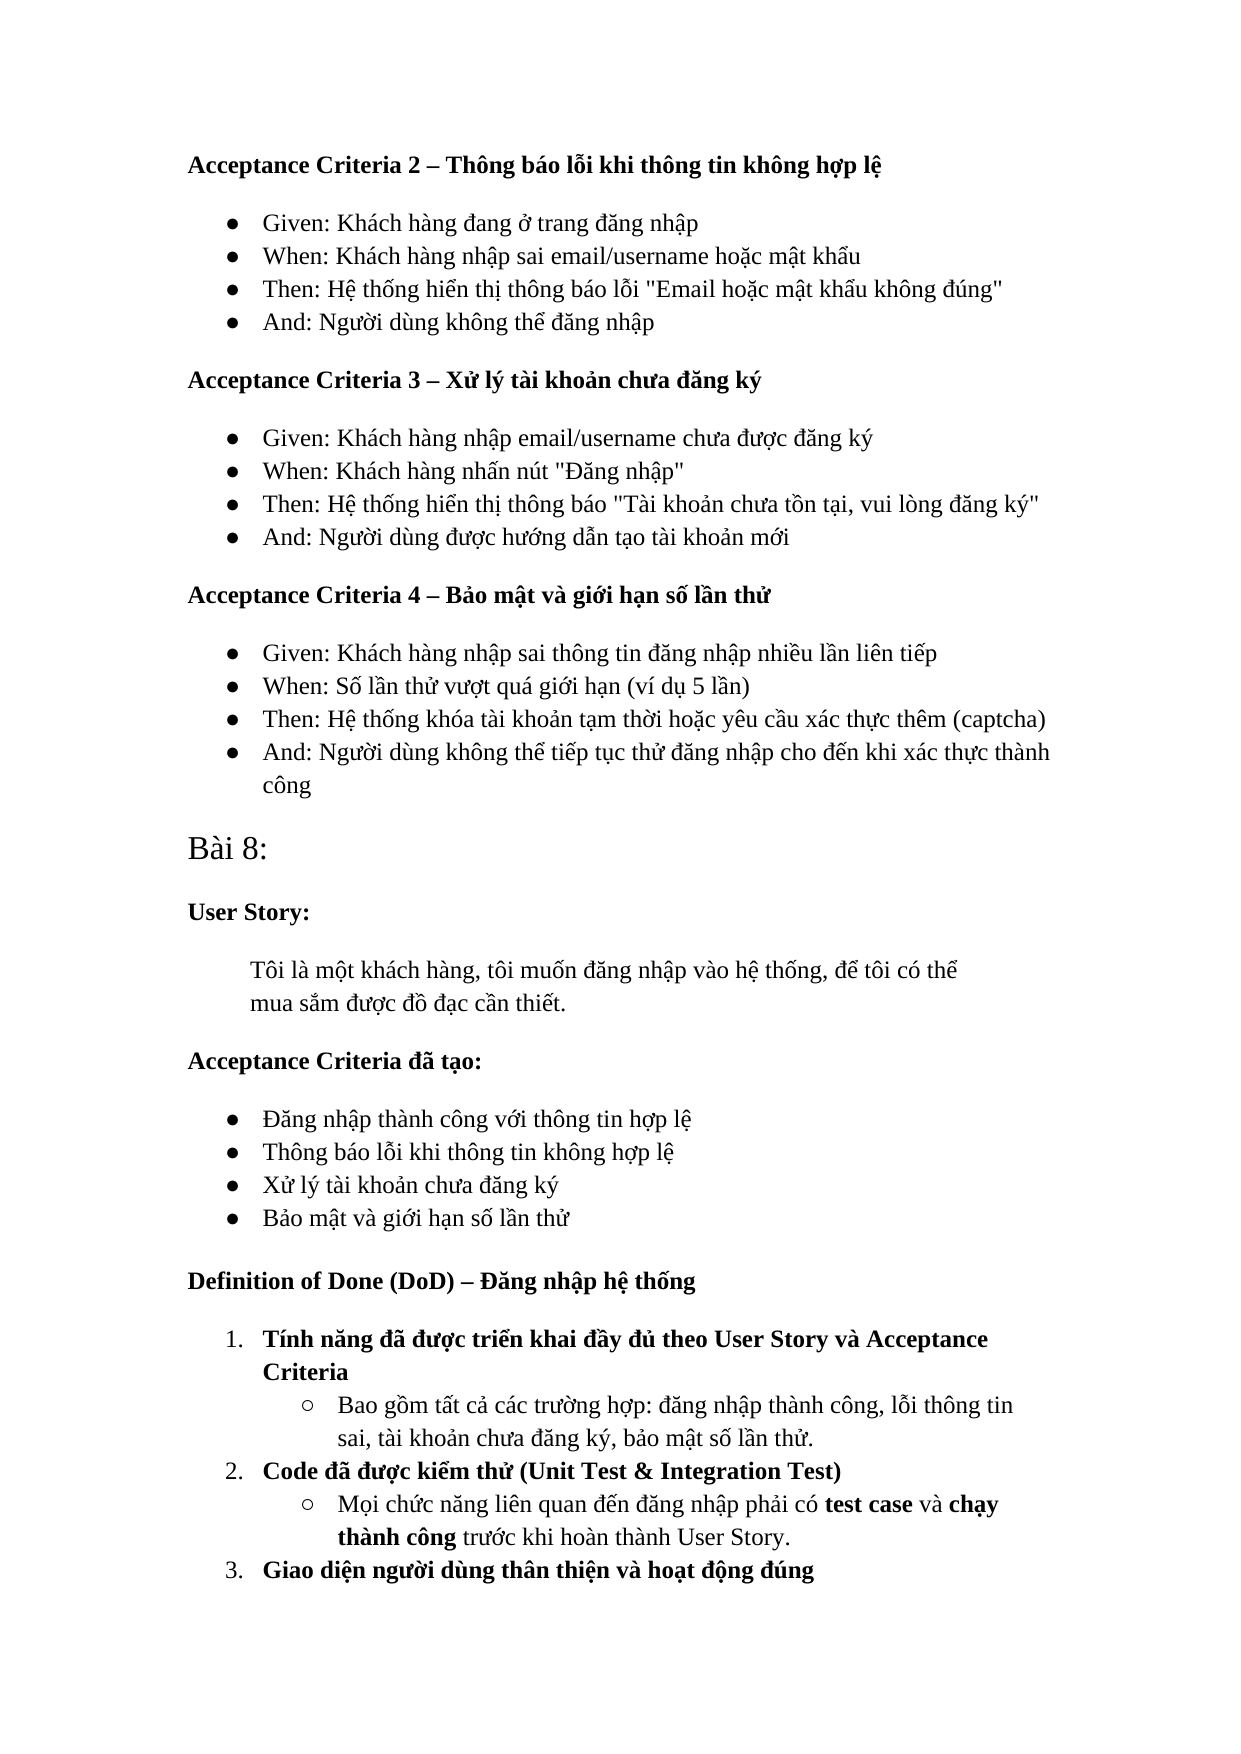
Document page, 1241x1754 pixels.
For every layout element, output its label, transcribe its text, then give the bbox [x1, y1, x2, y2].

list And: Người dùng được hướng dẫn tạo tài khoản mới [225, 522, 1053, 551]
list When: Số lần thử vượt quá giới hạn (ví dụ 5 lần) [225, 671, 1053, 700]
text Acceptance Criteria 2 – Thông báo lỗi khi thông tin không hợp lệ [187, 150, 1053, 179]
list Then: Hệ thống hiển thị thông báo "Tài khoản chưa tồn tại, vui lòng đăng ký" [225, 489, 1053, 518]
text Tôi là một khách hàng, tôi muốn đăng nhập vào hệ thống, để tôi có thể mua sắm được đồ đạc cần thiết. [250, 955, 990, 1017]
text Acceptance Criteria 3 – Xử lý tài khoản chưa đăng ký [187, 365, 1053, 394]
subtitle Definition of Done (DoD) – Đăng nhập hệ thống [187, 1266, 1053, 1294]
list Xử lý tài khoản chưa đăng ký [225, 1171, 1053, 1199]
list Given: Khách hàng nhập sai thông tin đăng nhập nhiều lần liên tiếp [225, 638, 1053, 667]
list And: Người dùng không thể tiếp tục thử đăng nhập cho đến khi xác thực thành công [225, 737, 1053, 799]
list Giao diện người dùng thân thiện và hoạt động đúng [225, 1555, 1053, 1584]
list Given: Khách hàng đang ở trang đăng nhập [225, 208, 1053, 237]
list Code đã được kiểm thử (Unit Test & Integration Test) [225, 1456, 1053, 1484]
list Thông báo lỗi khi thông tin không hợp lệ [225, 1137, 1053, 1166]
list Then: Hệ thống khóa tài khoản tạm thời hoặc yêu cầu xác thực thêm (captcha) [225, 704, 1053, 733]
list Bao gồm tất cả các trường hợp: đăng nhập thành công, lỗi thông tin sai, tài khoản chưa đăng ký, bảo mật số lần thử. [300, 1390, 1053, 1452]
list When: Khách hàng nhập sai email/username hoặc mật khẩu [225, 241, 1053, 270]
text Bài 8: [187, 828, 1053, 867]
list Given: Khách hàng nhập email/username chưa được đăng ký [225, 423, 1053, 452]
list Bảo mật và giới hạn số lần thử [225, 1203, 1053, 1232]
text Acceptance Criteria đã tạo: [187, 1046, 1053, 1075]
list Then: Hệ thống hiển thị thông báo lỗi "Email hoặc mật khẩu không đúng" [225, 274, 1053, 303]
text Acceptance Criteria 4 – Bảo mật và giới hạn số lần thử [187, 580, 1053, 609]
text User Story: [187, 897, 1053, 926]
list Mọi chức năng liên quan đến đăng nhập phải có test case và chạy thành công trước khi hoàn thành User Story. [300, 1489, 1053, 1551]
list Đăng nhập thành công với thông tin hợp lệ [225, 1104, 1053, 1133]
list And: Người dùng không thể đăng nhập [225, 307, 1053, 336]
list Tính năng đã được triển khai đầy đủ theo User Story và Acceptance Criteria [225, 1324, 1053, 1386]
list When: Khách hàng nhấn nút "Đăng nhập" [225, 456, 1053, 485]
